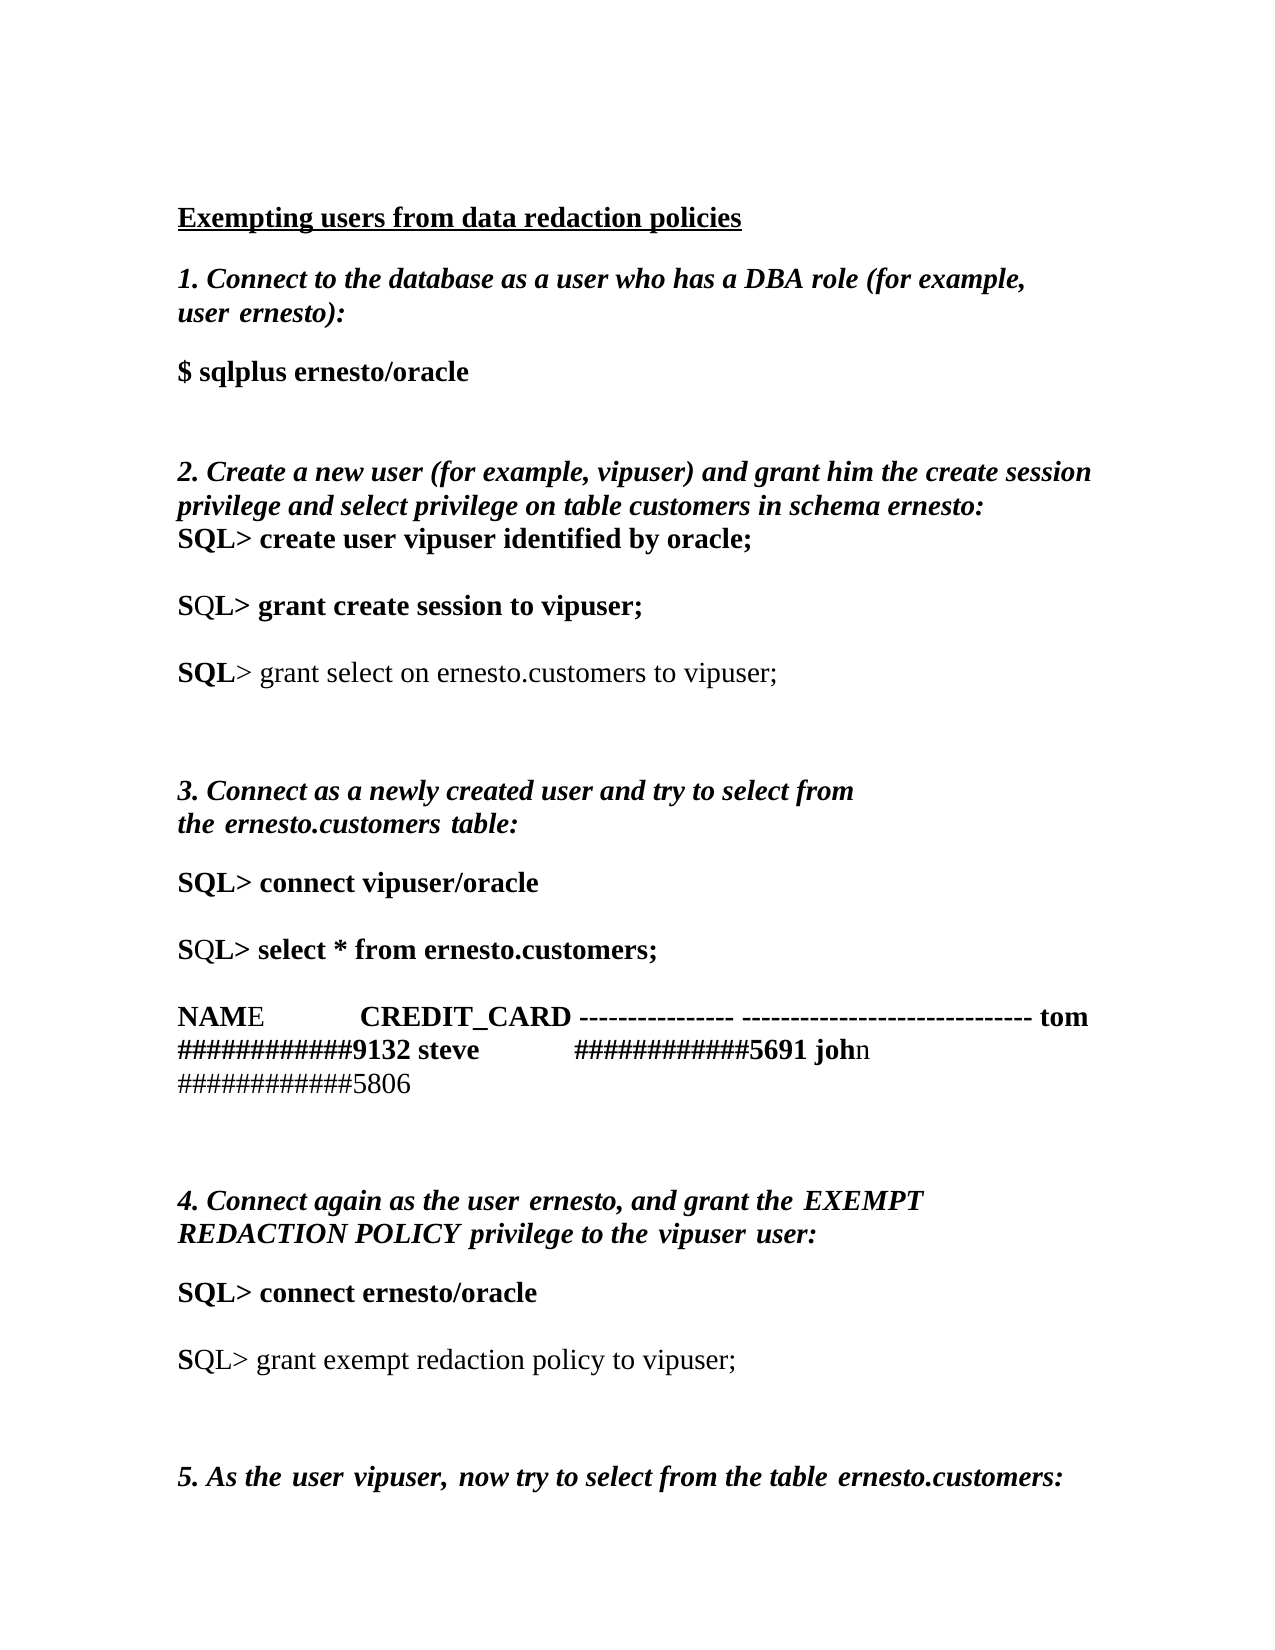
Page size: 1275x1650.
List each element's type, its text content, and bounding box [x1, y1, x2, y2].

text SQL> connect ernesto/oracle SQL> grant exempt redaction policy to vipuser; [177, 1275, 1098, 1376]
text SQL> connect vipuser/oracle SQL> select * from ernesto.customers; NAME CREDIT_CARD ---------------- ------------------------------ tom ############9132 steve ############5691 john ############5806 [177, 865, 1098, 1099]
text $ sqlplus ernesto/oracle 2. Create a new user (for example, vipuser) and grant him the create session privilege and select privilege on table customers in schema ernesto: [177, 354, 1098, 521]
text 1. Connect to the database as a user who has a DBA role (for example, user ernesto): [177, 262, 1098, 329]
text Exempting users from data redaction policies [177, 200, 1098, 234]
text SQL> create user vipuser identified by oracle; SQL> grant create session to vipuser; SQL> grant select on ernesto.customers to vipuser; [177, 521, 1098, 689]
text 5. As the user vipuser, now try to select from the table ernesto.customers: [177, 1459, 1098, 1493]
text 3. Connect as a newly created user and try to select from the ernesto.customers table: [177, 773, 1098, 840]
text 4. Connect again as the user ernesto, and grant the EXEMPT REDACTION POLICY privilege to the vipuser user: [177, 1183, 1098, 1250]
